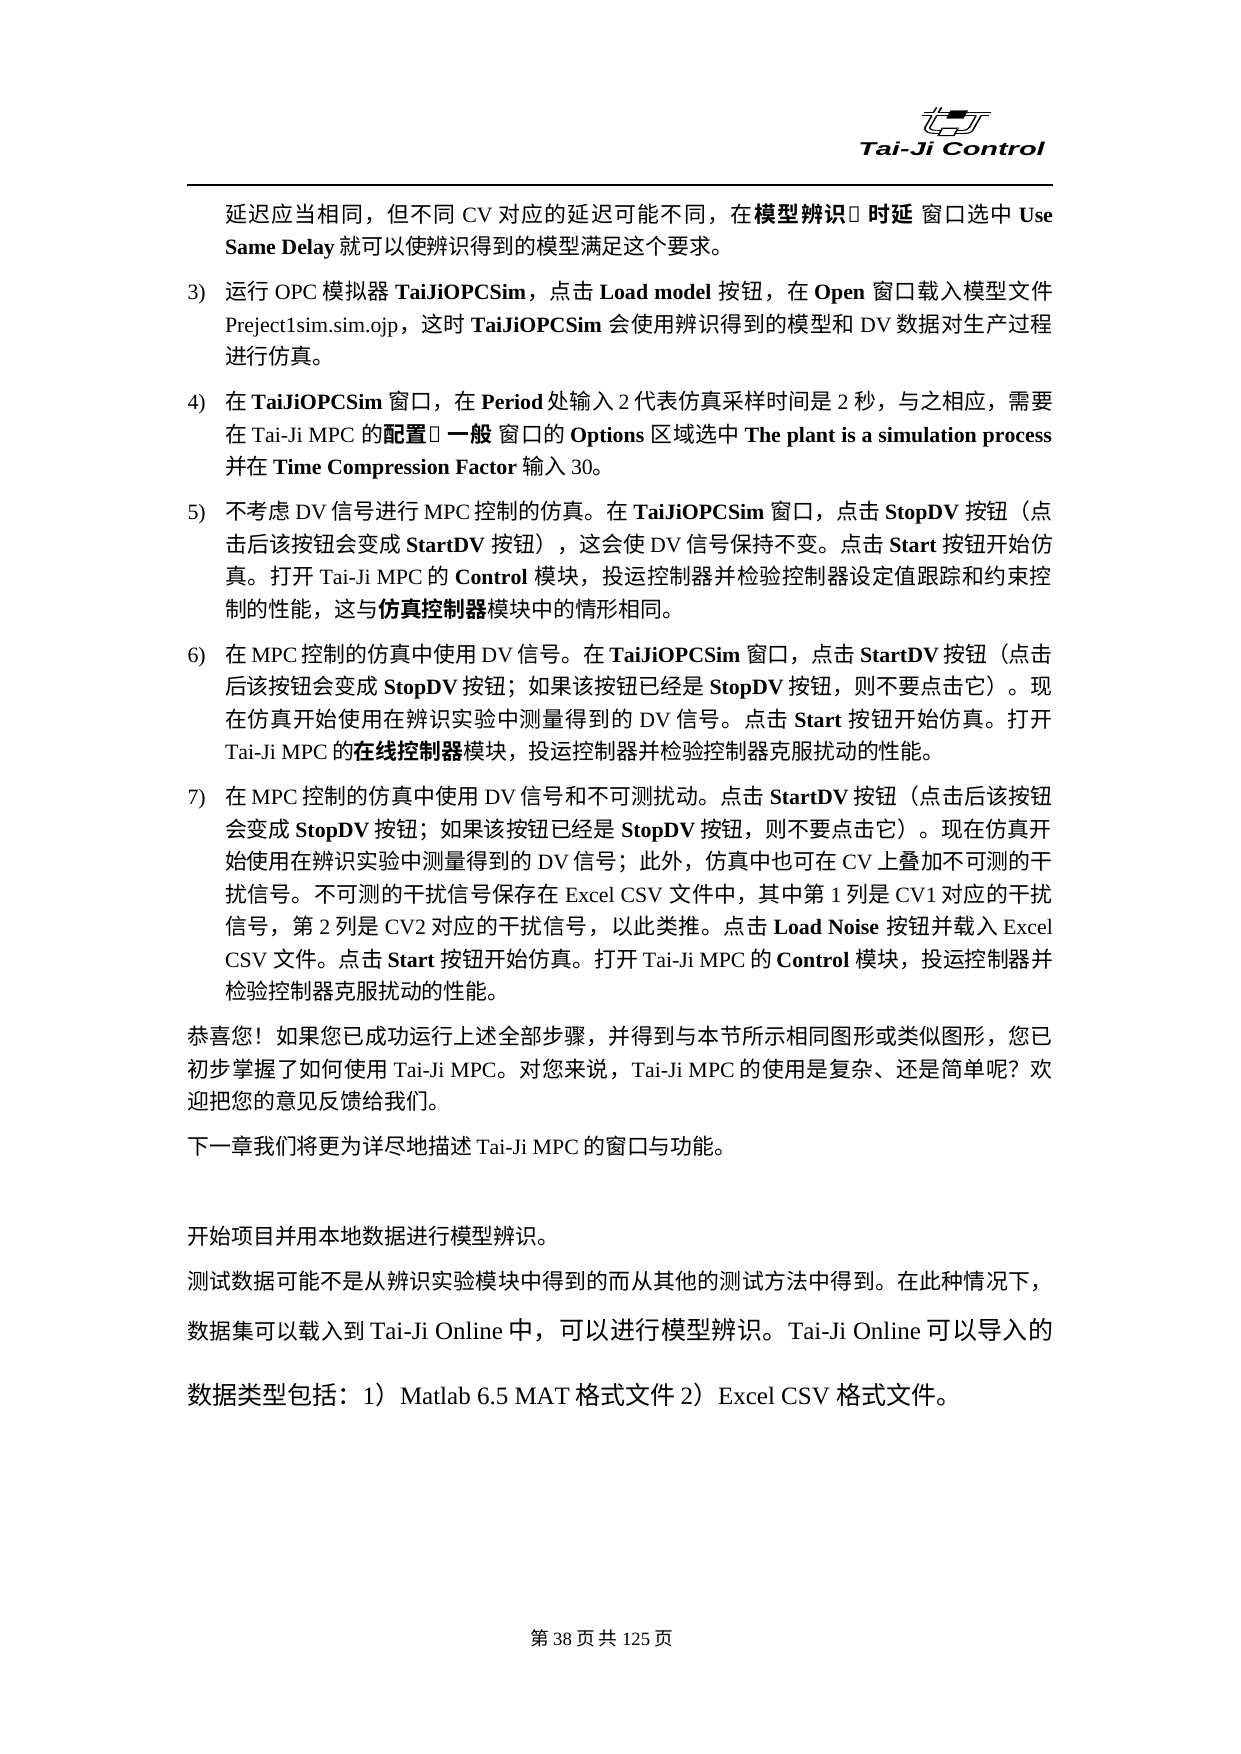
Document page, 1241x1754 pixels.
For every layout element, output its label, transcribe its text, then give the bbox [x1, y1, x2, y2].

text 测试数据可能不是从辨识实验模块中得到的而从其他的测试方法中得到。在此种情况下，数据集可以载入到Tai-Ji Online中，可以进行模型辨识。Tai-Ji Online可以导入的数据类型包括：1）Matlab 6.5 MAT格式文件 2）Excel CSV 格式文件。 [187, 1264, 1053, 1426]
text 开始项目并用本地数据进行模型辨识。 [187, 1219, 1053, 1251]
list 不考虑DV信号进行MPC控制的仿真。在TaiJiOPCSim 窗口，点击StopDV 按钮（点击后该按钮会变成StartDV 按钮），这会使DV信号保持不变。点击Start 按钮开始仿真。打开Tai-Ji MPC的Control 模块，投运控制器并检验控制器设定值跟踪和约束控制的性能，这与仿真控制器模块中的情形相同。 [187, 494, 1053, 624]
text 下一章我们将更为详尽地描述Tai-Ji MPC的窗口与功能。 [187, 1129, 1053, 1161]
list 在MPC控制的仿真中使用DV信号和不可测扰动。点击StartDV按钮（点击后该按钮会变成StopDV按钮；如果该按钮已经是StopDV按钮，则不要点击它）。现在仿真开始使用在辨识实验中测量得到的DV信号；此外，仿真中也可在CV上叠加不可测的干扰信号。不可测的干扰信号保存在Excel CSV 文件中，其中第1列是CV1对应的干扰信号，第2列是CV2对应的干扰信号，以此类推。点击Load Noise 按钮并载入Excel CSV 文件。点击Start 按钮开始仿真。打开Tai-Ji MPC的Control 模块，投运控制器并检验控制器克服扰动的性能。 [187, 779, 1053, 1006]
list 运行OPC模拟器TaiJiOPCSim，点击Load model 按钮，在Open 窗口载入模型文件Preject1sim.sim.ojp，这时TaiJiOPCSim 会使用辨识得到的模型和DV数据对生产过程进行仿真。 [187, 274, 1053, 371]
list 在TaiJiOPCSim 窗口，在Period处输入2代表仿真采样时间是2 秒，与之相应，需要在Tai-Ji MPC 的配置 一般 窗口的Options 区域选中The plant is a simulation process 并在Time Compression Factor 输入30。 [187, 384, 1053, 481]
list 在MPC控制的仿真中使用DV信号。在TaiJiOPCSim 窗口，点击StartDV按钮（点击后该按钮会变成StopDV按钮；如果该按钮已经是StopDV按钮，则不要点击它）。现在仿真开始使用在辨识实验中测量得到的DV信号。点击Start 按钮开始仿真。打开Tai-Ji MPC的在线控制器模块，投运控制器并检验控制器克服扰动的性能。 [187, 636, 1053, 766]
text 恭喜您！如果您已成功运行上述全部步骤，并得到与本节所示相同图形或类似图形，您已初步掌握了如何使用Tai-Ji MPC。对您来说，Tai-Ji MPC的使用是复杂、还是简单呢？欢迎把您的意见反馈给我们。 [187, 1019, 1053, 1116]
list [187, 196, 1053, 261]
